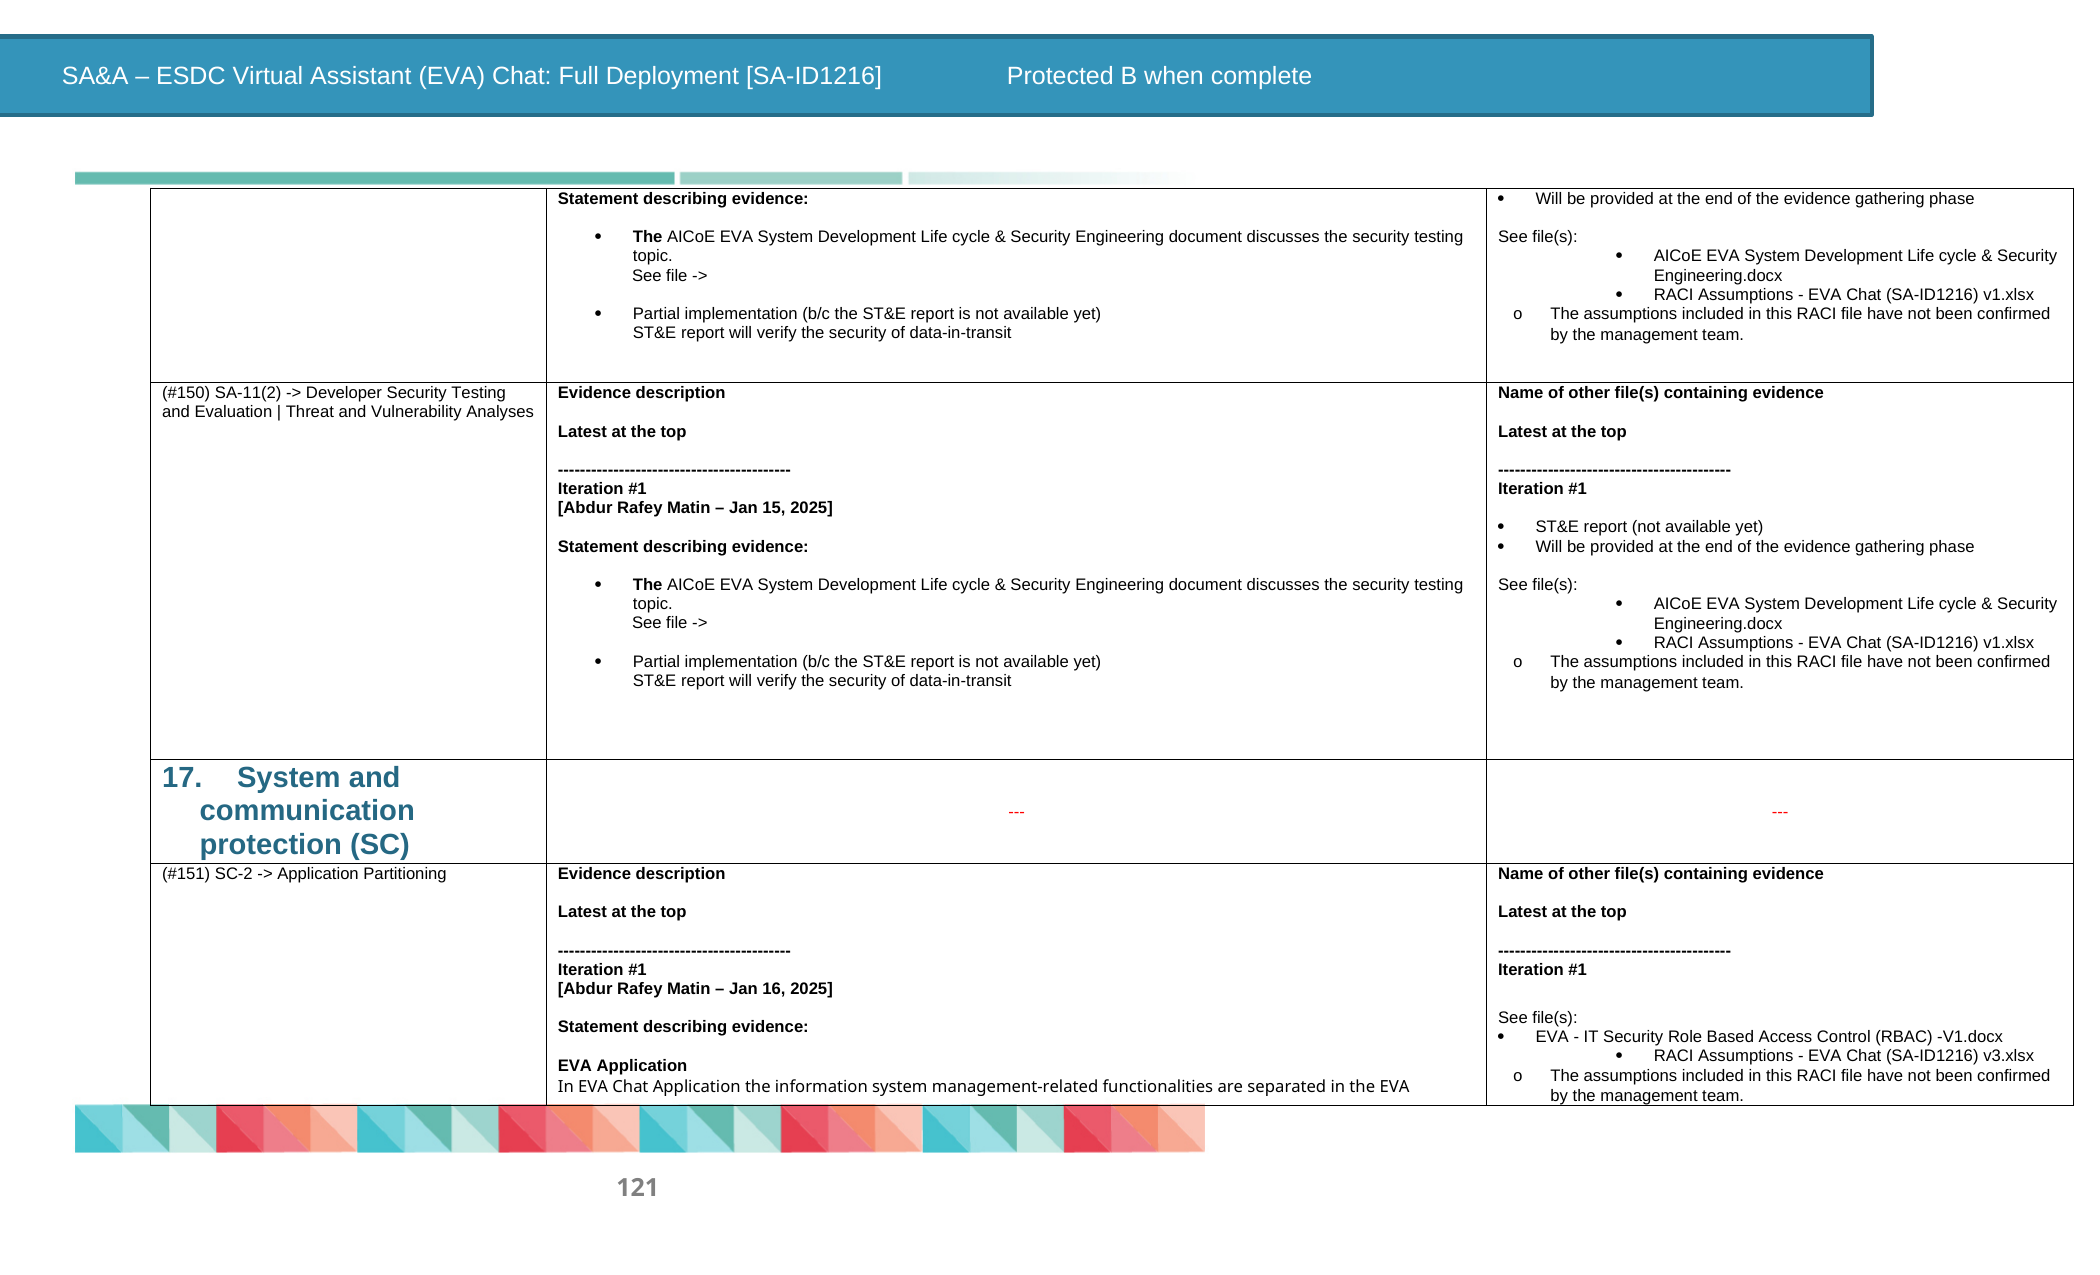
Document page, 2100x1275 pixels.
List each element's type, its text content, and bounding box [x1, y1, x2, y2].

table_cell --- [1487, 760, 2073, 863]
table_cell --- [547, 760, 1486, 863]
table_cell System and communication protection (SC) [151, 760, 546, 863]
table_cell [151, 189, 546, 382]
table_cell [1487, 189, 2073, 382]
picture [0, 1049, 1275, 1228]
table_cell (#150) SA-11(2) -> Developer Security Testing and Evaluation | Threat and Vulnerability Analyses [151, 383, 546, 759]
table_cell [151, 864, 546, 1105]
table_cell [1487, 864, 2073, 1105]
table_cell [547, 864, 1486, 1105]
picture [0, 162, 1275, 196]
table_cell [547, 189, 1486, 382]
